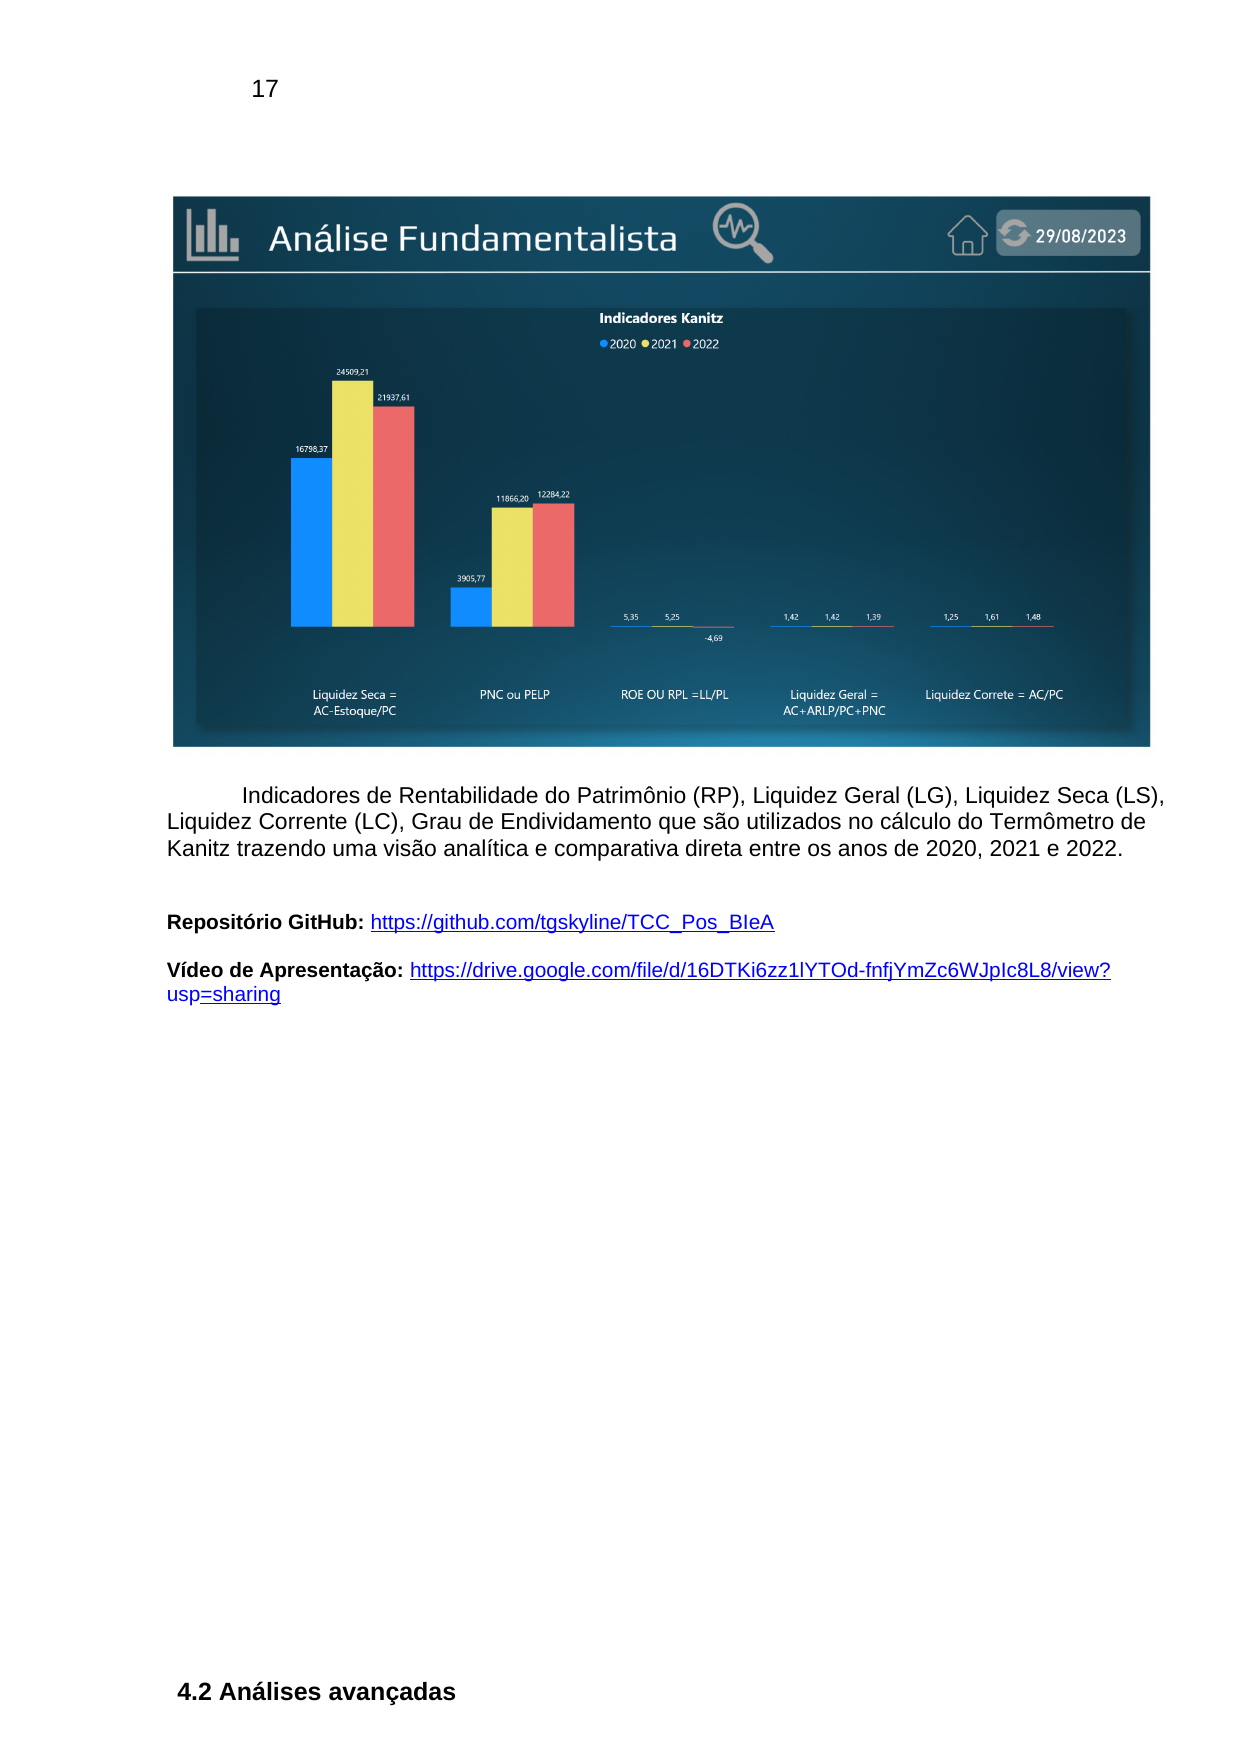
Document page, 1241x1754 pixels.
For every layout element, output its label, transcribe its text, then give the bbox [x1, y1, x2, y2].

text Vídeo de Apresentação: https://drive.google.com/file/d/16DTKi6zz1lYTOd-fnfjYmZc6WJpIc8L8/view?usp=sharing [167, 958, 1192, 1006]
subtitle 4.2 Análises avançadas [177, 1677, 1192, 1706]
text Repositório GitHub: https://github.com/tgskyline/TCC_Pos_BIeA [167, 910, 1192, 934]
picture [166, 191, 1157, 756]
text Indicadores de Rentabilidade do Patrimônio (RP), Liquidez Geral (LG), Liquidez Seca (LS), Liquidez Corrente (LC), Grau de Endividamento que são utilizados no cálculo do Termômetro de Kanitz trazendo uma visão analítica e comparativa direta entre os anos de 2020, 2021 e 2022. [167, 782, 1192, 861]
